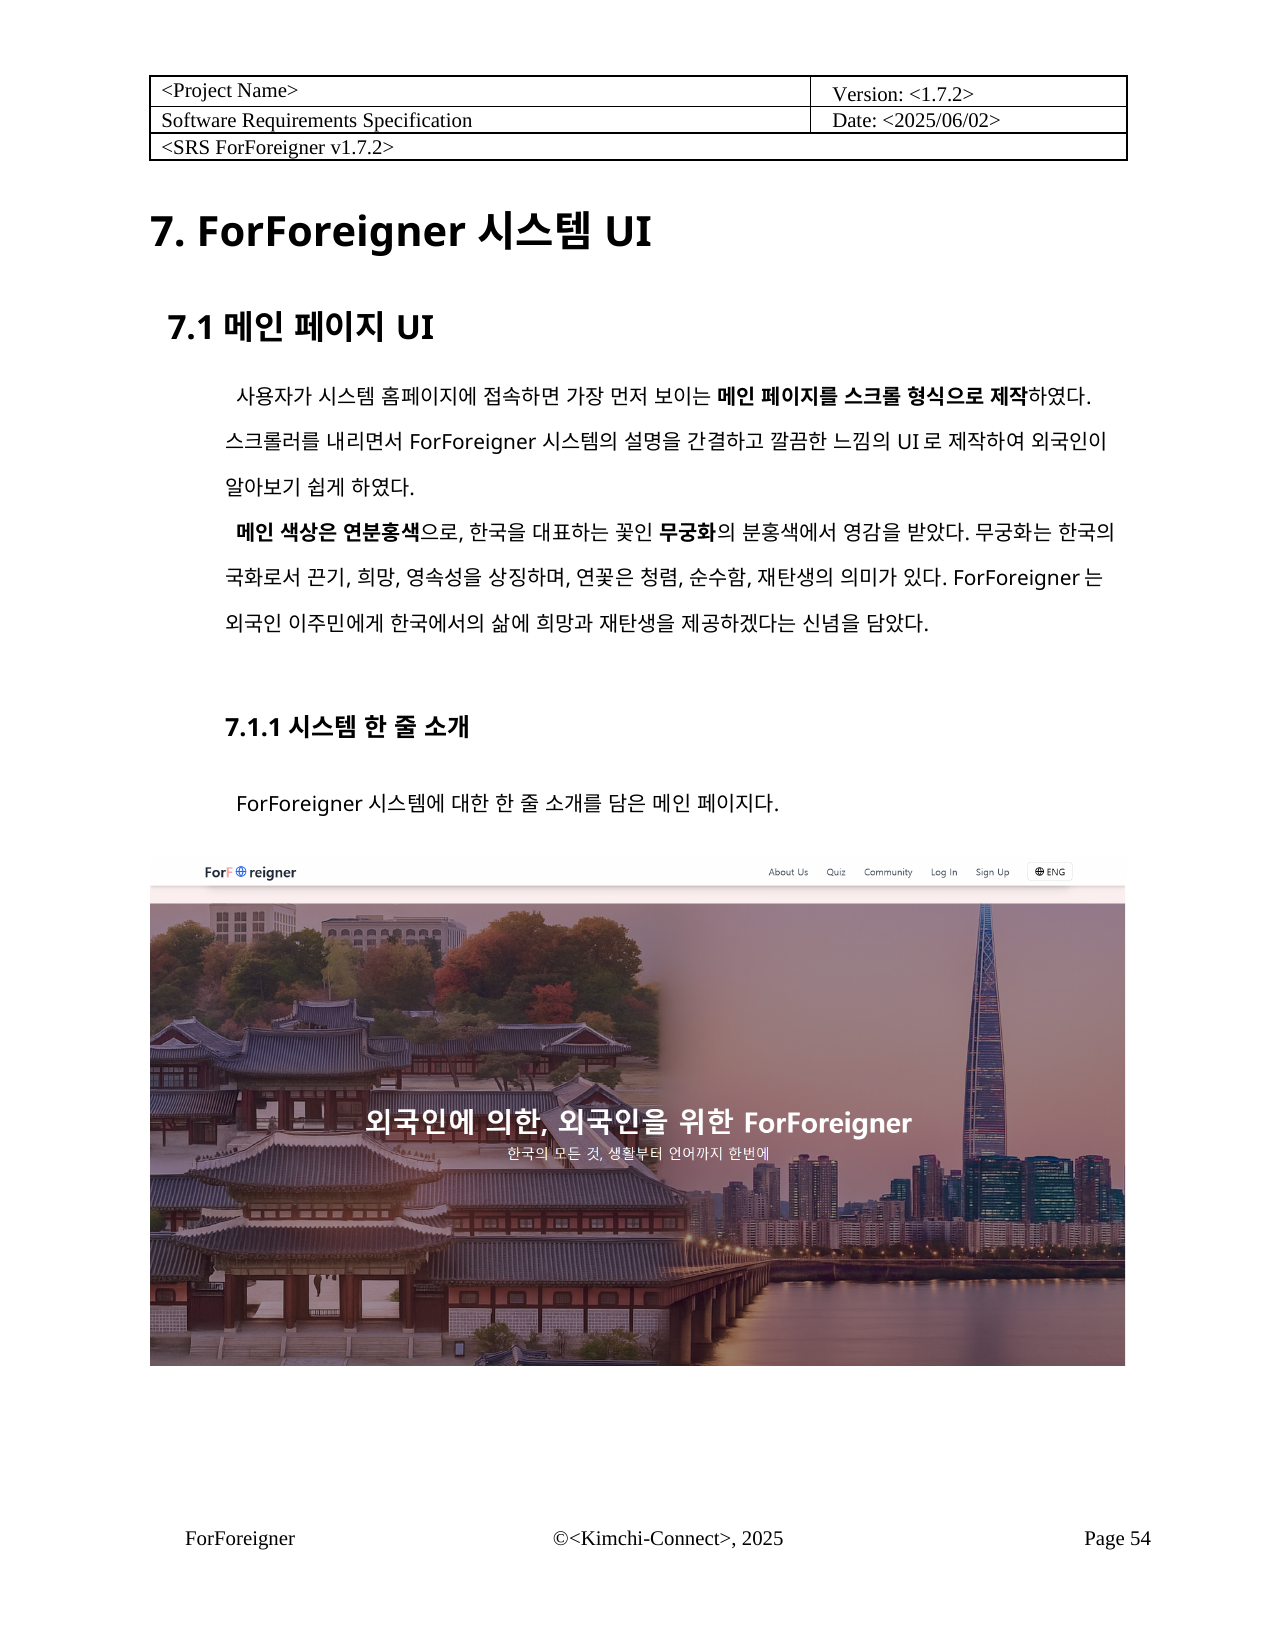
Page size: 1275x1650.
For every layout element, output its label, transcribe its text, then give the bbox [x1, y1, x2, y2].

subtitle 7.1.1 시스템 한 줄 소개 [150, 708, 1125, 744]
subtitle 7. ForForeigner 시스템 UI [150, 198, 1125, 258]
subtitle 7.1 메인 페이지 UI [150, 301, 1125, 349]
text 사용자가 시스템 홈페이지에 접속하면 가장 먼저 보이는 메인 페이지를 스크롤 형식으로 제작하였다. 스크롤러를 내리면서 ForForeigner 시스템의 설명을 간결하고 깔끔한 느낌의 UI로 제작하여 외국인이 알아보기 쉽게 하였다. [225, 380, 1125, 501]
text 메인 색상은 연분홍색으로, 한국을 대표하는 꽃인 무궁화의 분홍색에서 영감을 받았다. 무궁화는 한국의 국화로서 끈기, 희망, 영속성을 상징하며, 연꽃은 청렴, 순수함, 재탄생의 의미가 있다. ForForeigner는 외국인 이주민에게 한국에서의 삶에 희망과 재탄생을 제공하겠다는 신념을 담았다. [225, 516, 1125, 637]
text ForForeigner 시스템에 대한 한 줄 소개를 담은 메인 페이지다. [225, 787, 1125, 817]
picture [150, 857, 1125, 1366]
